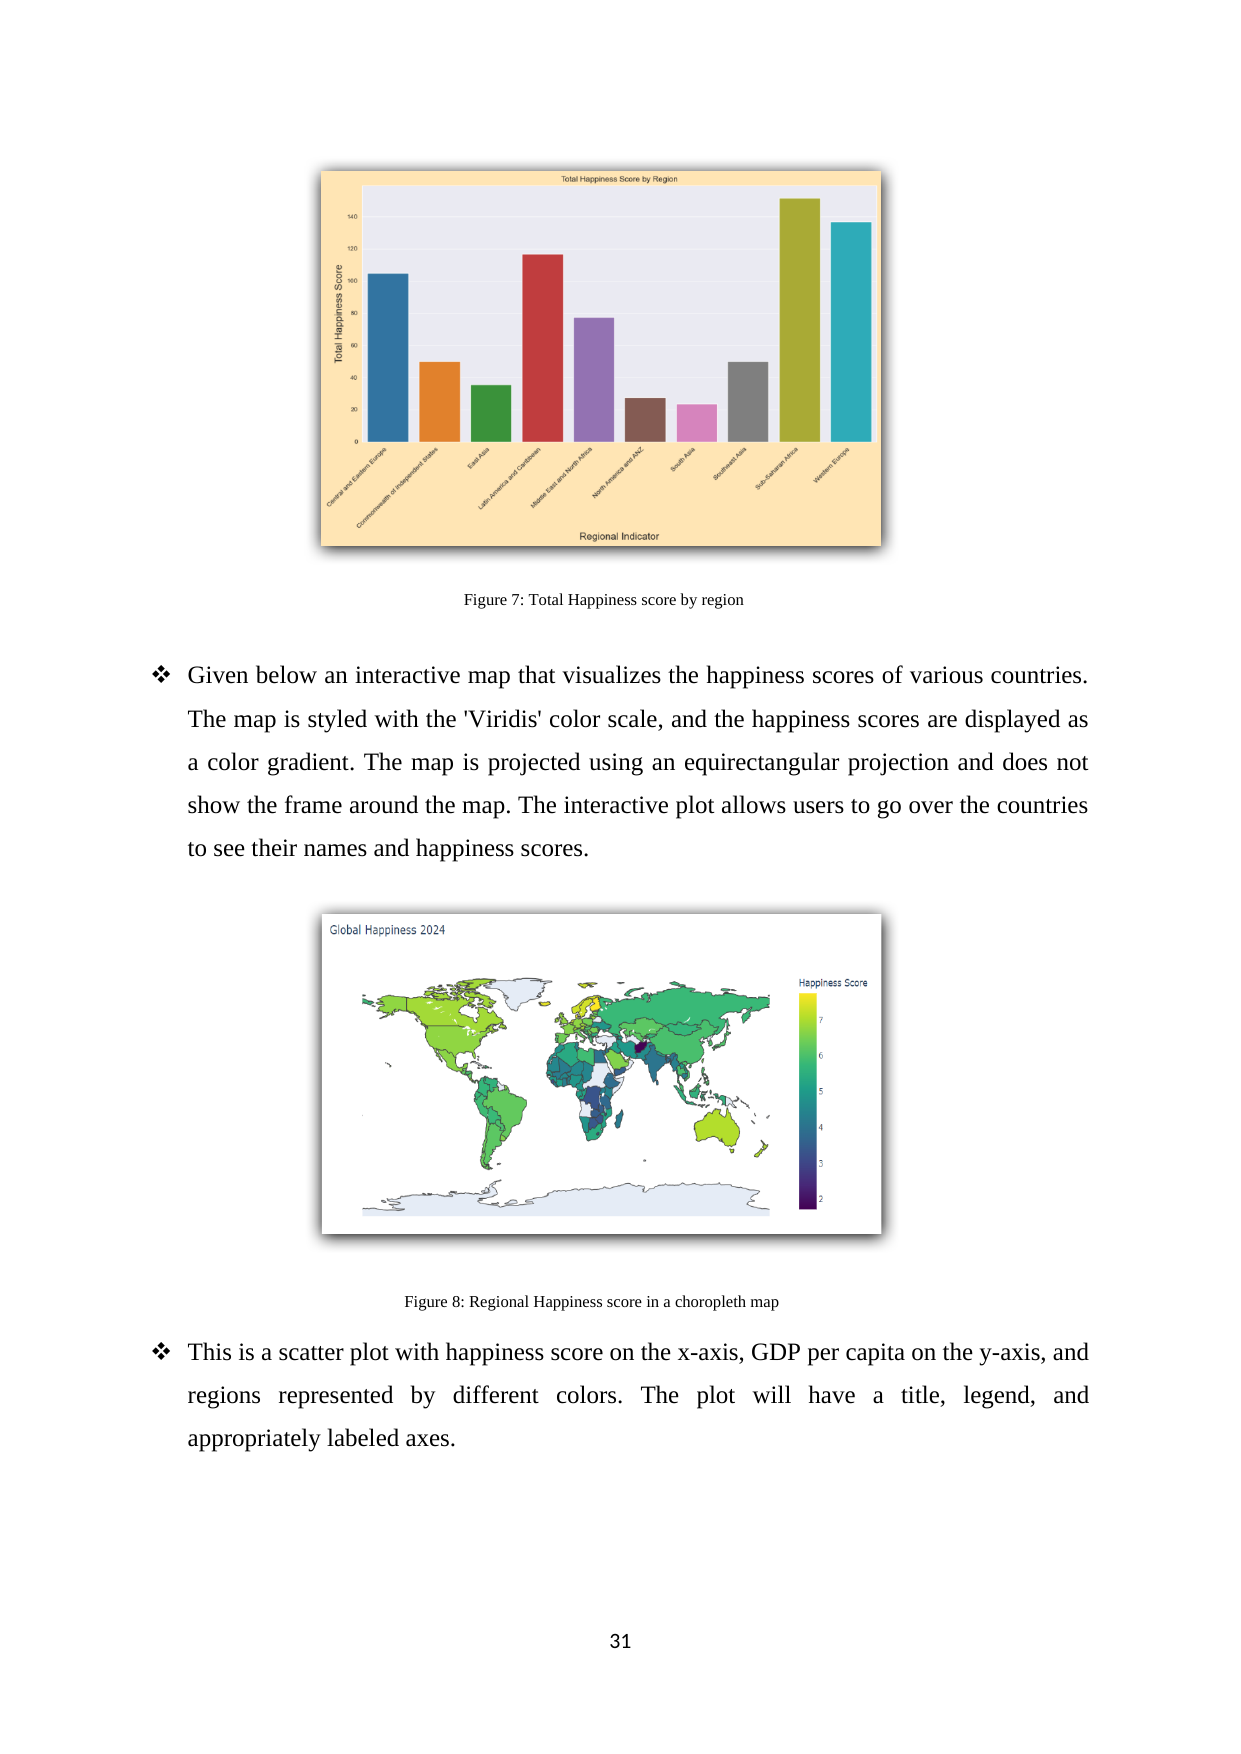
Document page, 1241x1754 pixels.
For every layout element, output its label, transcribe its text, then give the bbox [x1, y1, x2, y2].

text Figure 8: Regional Happiness score in a choropleth map [375, 1292, 1090, 1311]
picture [321, 914, 882, 1234]
list Figure 7: Total Happiness score by region [375, 589, 1090, 609]
picture [321, 171, 881, 546]
list Given below an interactive map that visualizes the happiness scores of various countries. The map is styled with the 'Viridis' color scale, and the happiness scores are displayed as a color gradient. The map is projected using an equirectangular projection and does not show the frame around the map. The interactive plot allows users to go over the countries to see their names and happiness scores. [150, 661, 1090, 862]
list This is a scatter plot with happiness score on the x-axis, GDP per capita on the y-axis, and regions represented by different colors. The plot will have a title, legend, and appropriately labeled axes. [150, 1337, 1090, 1452]
